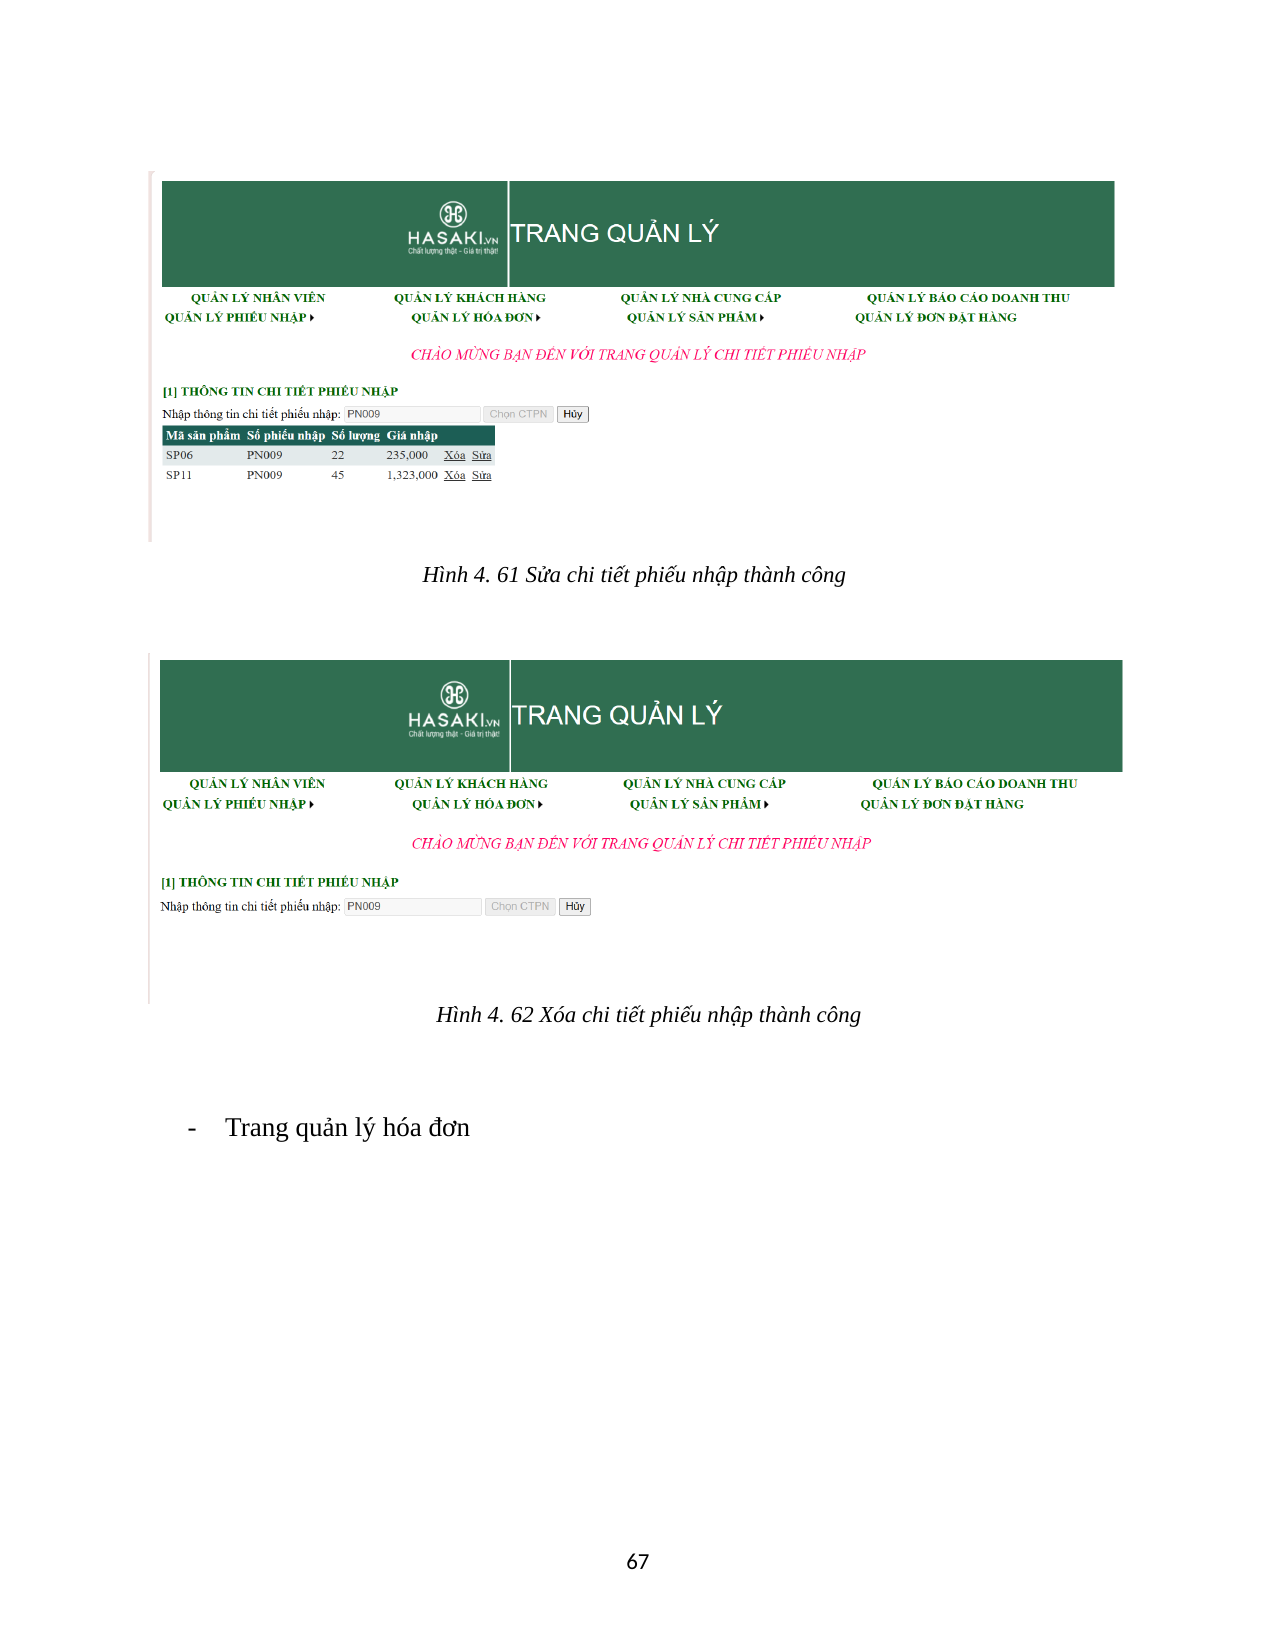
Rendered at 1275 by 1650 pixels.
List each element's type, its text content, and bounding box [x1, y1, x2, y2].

list Trang quản lý hóa đơn [187, 1112, 1125, 1143]
picture [148, 653, 1123, 1004]
picture [148, 171, 1124, 542]
